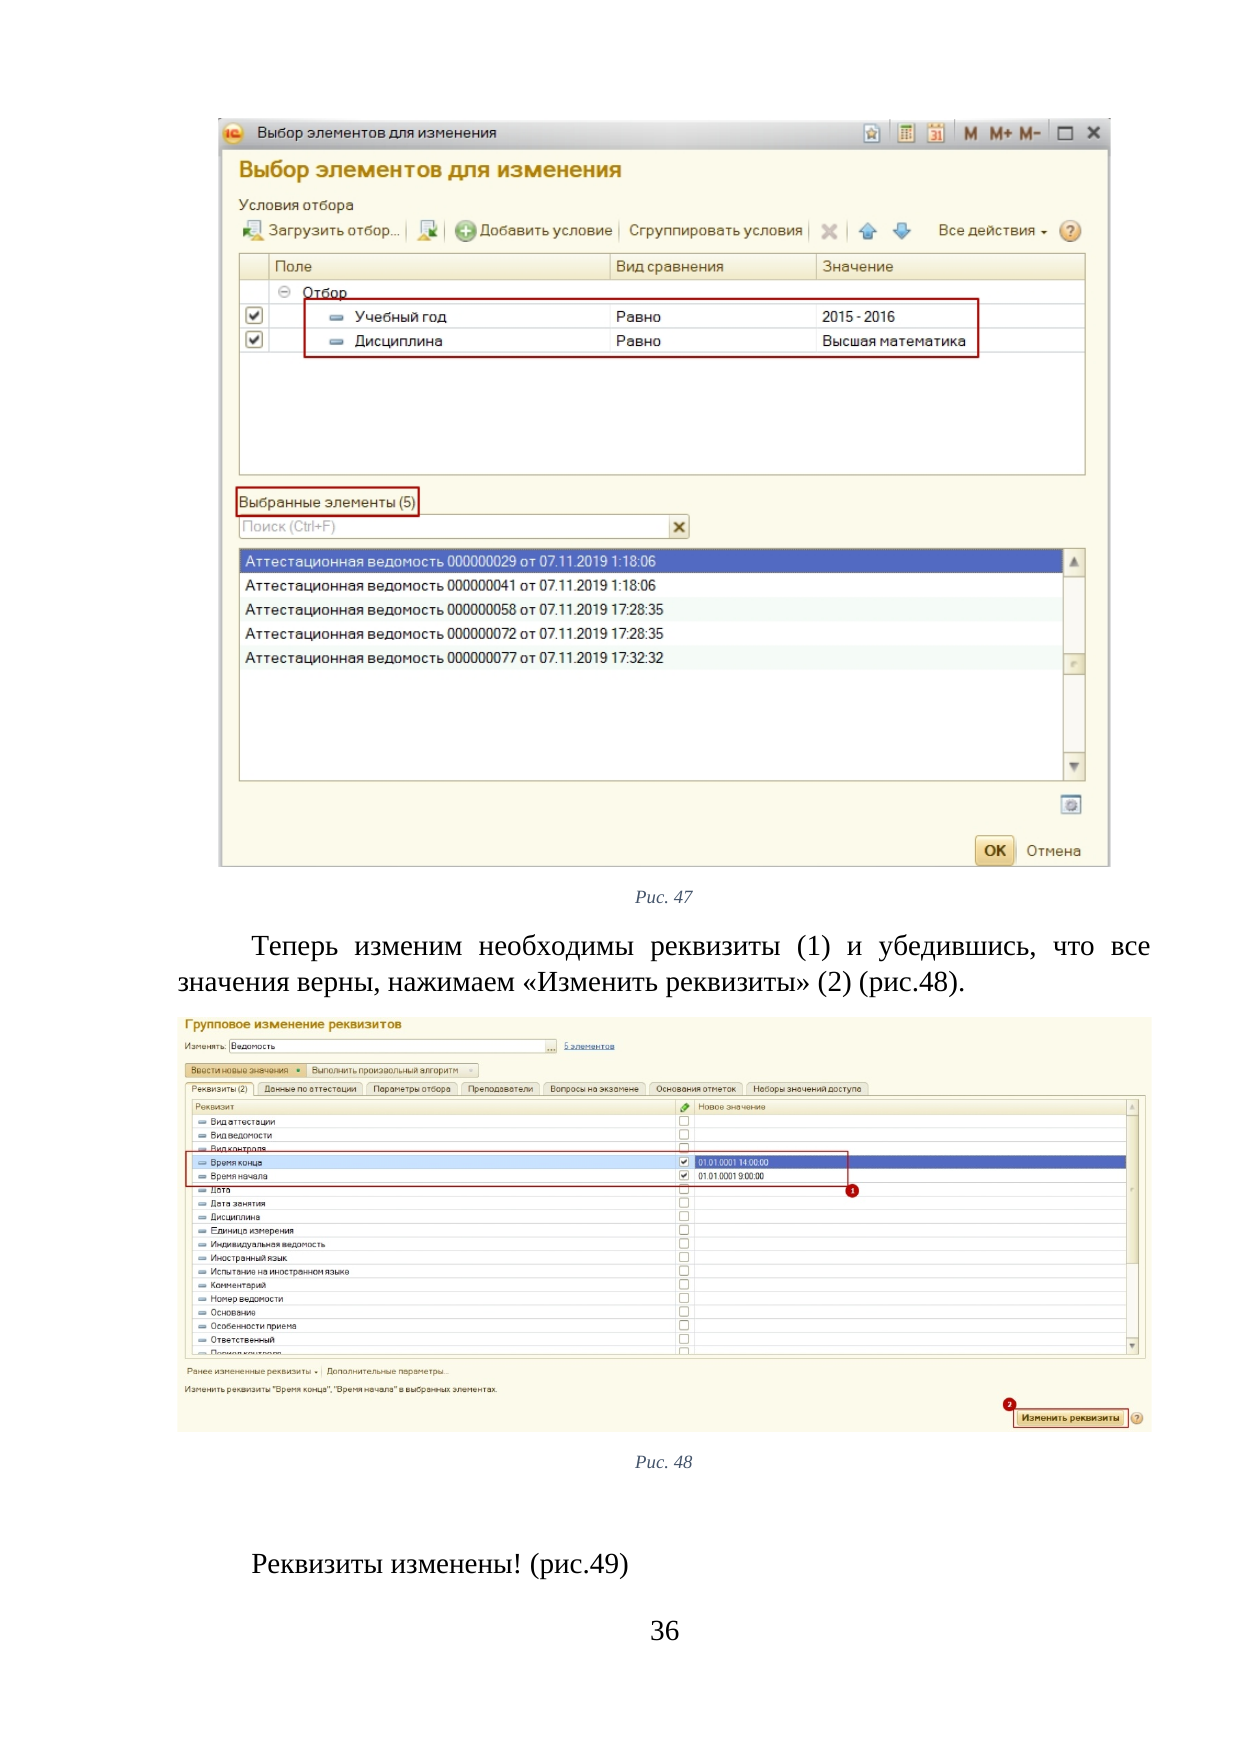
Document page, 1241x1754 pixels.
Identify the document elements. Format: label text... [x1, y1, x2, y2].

text Реквизиты изменены! (рис.49) [177, 1546, 1152, 1579]
text Теперь изменим необходимы реквизиты (1) и убедившись, что все значения верны, нажимаем «Изменить реквизиты» (2) (рис.48). [177, 928, 1152, 998]
picture [218, 118, 1111, 867]
picture [177, 1017, 1152, 1432]
text Рис. 47 [177, 886, 1152, 907]
text Рис. 48 [177, 1451, 1152, 1472]
